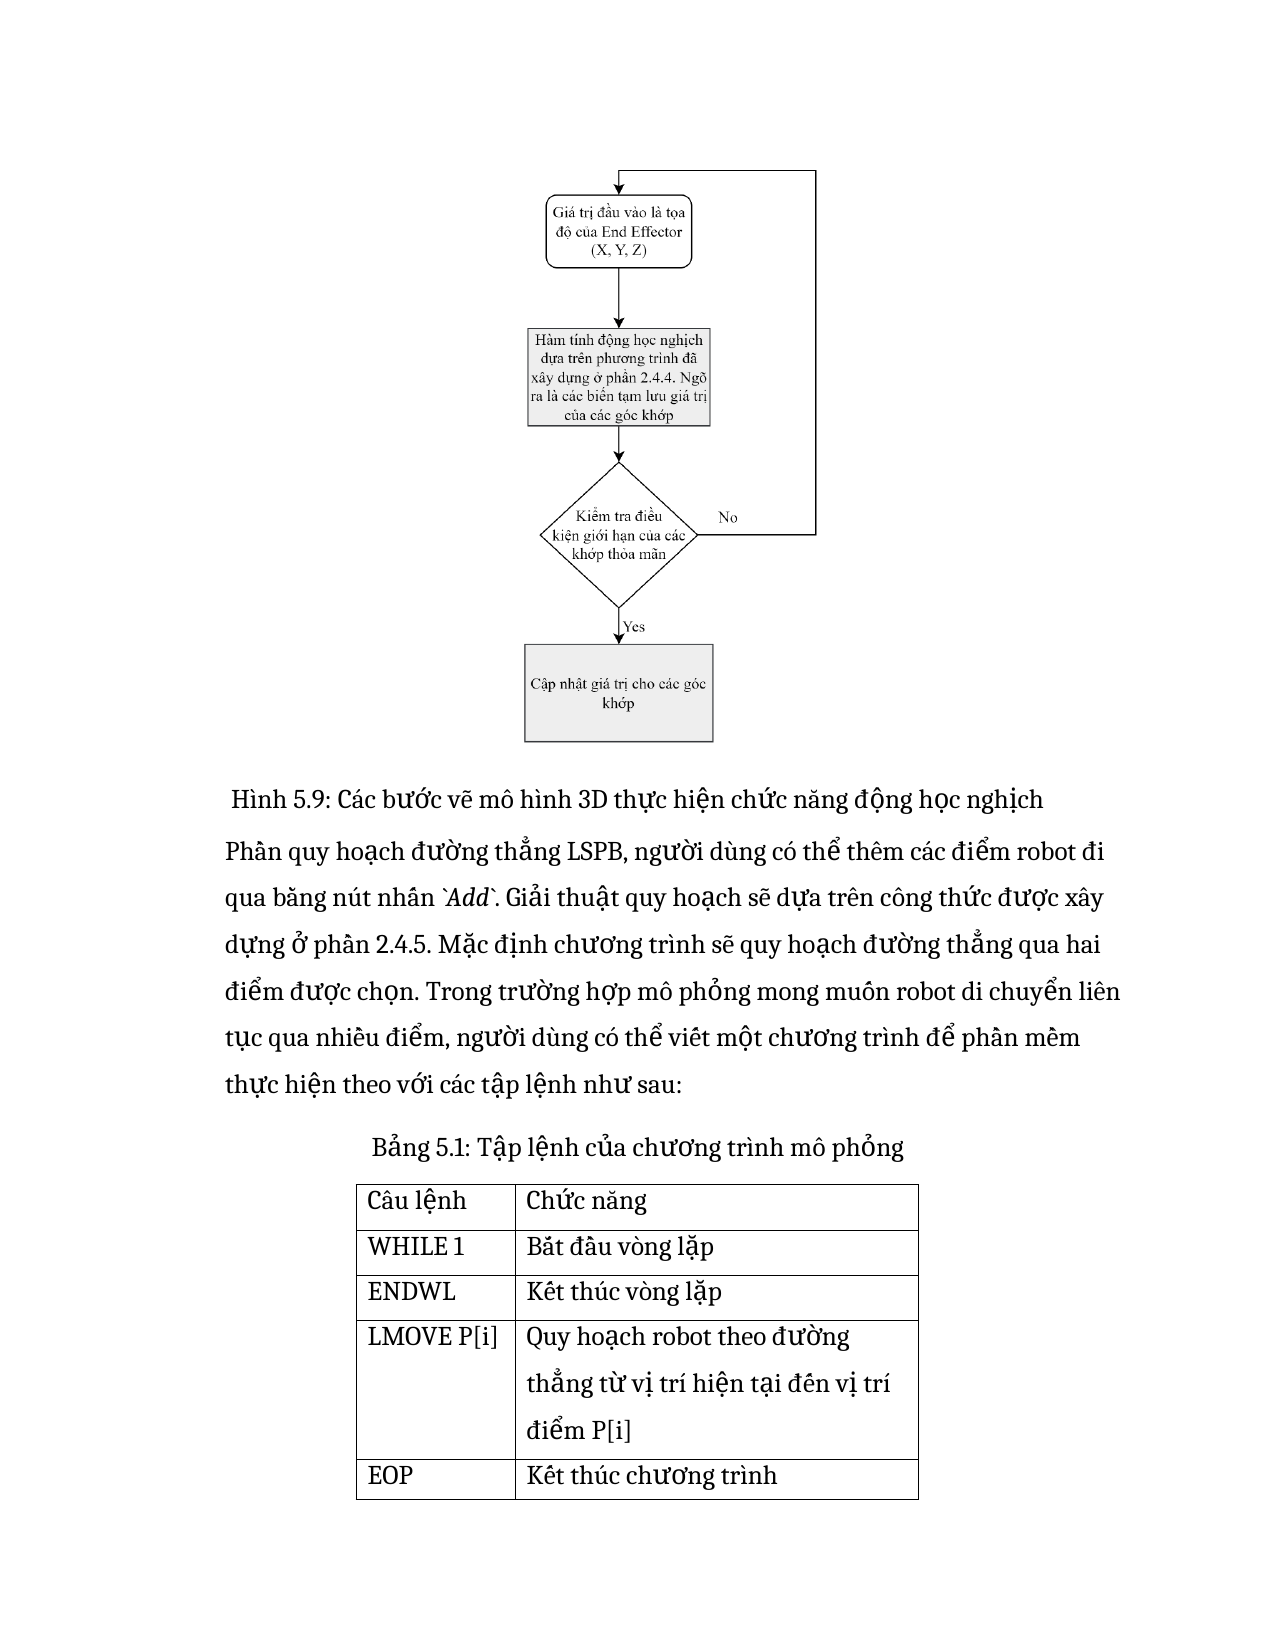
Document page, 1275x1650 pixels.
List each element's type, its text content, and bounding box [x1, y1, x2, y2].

table_cell LMOVE P[i] [357, 1321, 515, 1459]
table_header Chức năng [516, 1185, 918, 1230]
text Bảng 5.1: Tập lệnh của chương trình mô phỏng [150, 1132, 1125, 1163]
table_cell EOP [357, 1460, 515, 1499]
table_cell Kết thúc vòng lặp [516, 1276, 918, 1320]
table_cell Bắt đầu vòng lặp [516, 1231, 918, 1275]
list Phần quy hoạch đường thẳng LSPB, người dùng có thể thêm các điểm robot đi qua bằng nút nhấn `Add`. Giải thuật quy hoạch sẽ dựa trên công thức được xây dựng ở phần 2.4.5. Mặc định chương trình sẽ quy hoạch đường thẳng qua hai điểm được chọn. Trong trường hợp mô phỏng mong muốn robot di chuyển liên tục qua nhiều điểm, người dùng có thể viết một chương trình để phần mềm thực hiện theo với các tập lệnh như sau: [225, 836, 1125, 1100]
table_cell WHILE 1 [357, 1231, 515, 1275]
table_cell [516, 1460, 918, 1499]
text Hình 5.9: Các bước vẽ mô hình 3D thực hiện chức năng động học nghịch [150, 784, 1125, 815]
table_cell Quy hoạch robot theo đường thẳng từ vị trí hiện tại đến vị trí điểm P[i] [516, 1321, 918, 1459]
table_cell ENDWL [357, 1276, 515, 1320]
table_header Câu lệnh [357, 1185, 515, 1230]
picture [512, 150, 838, 754]
